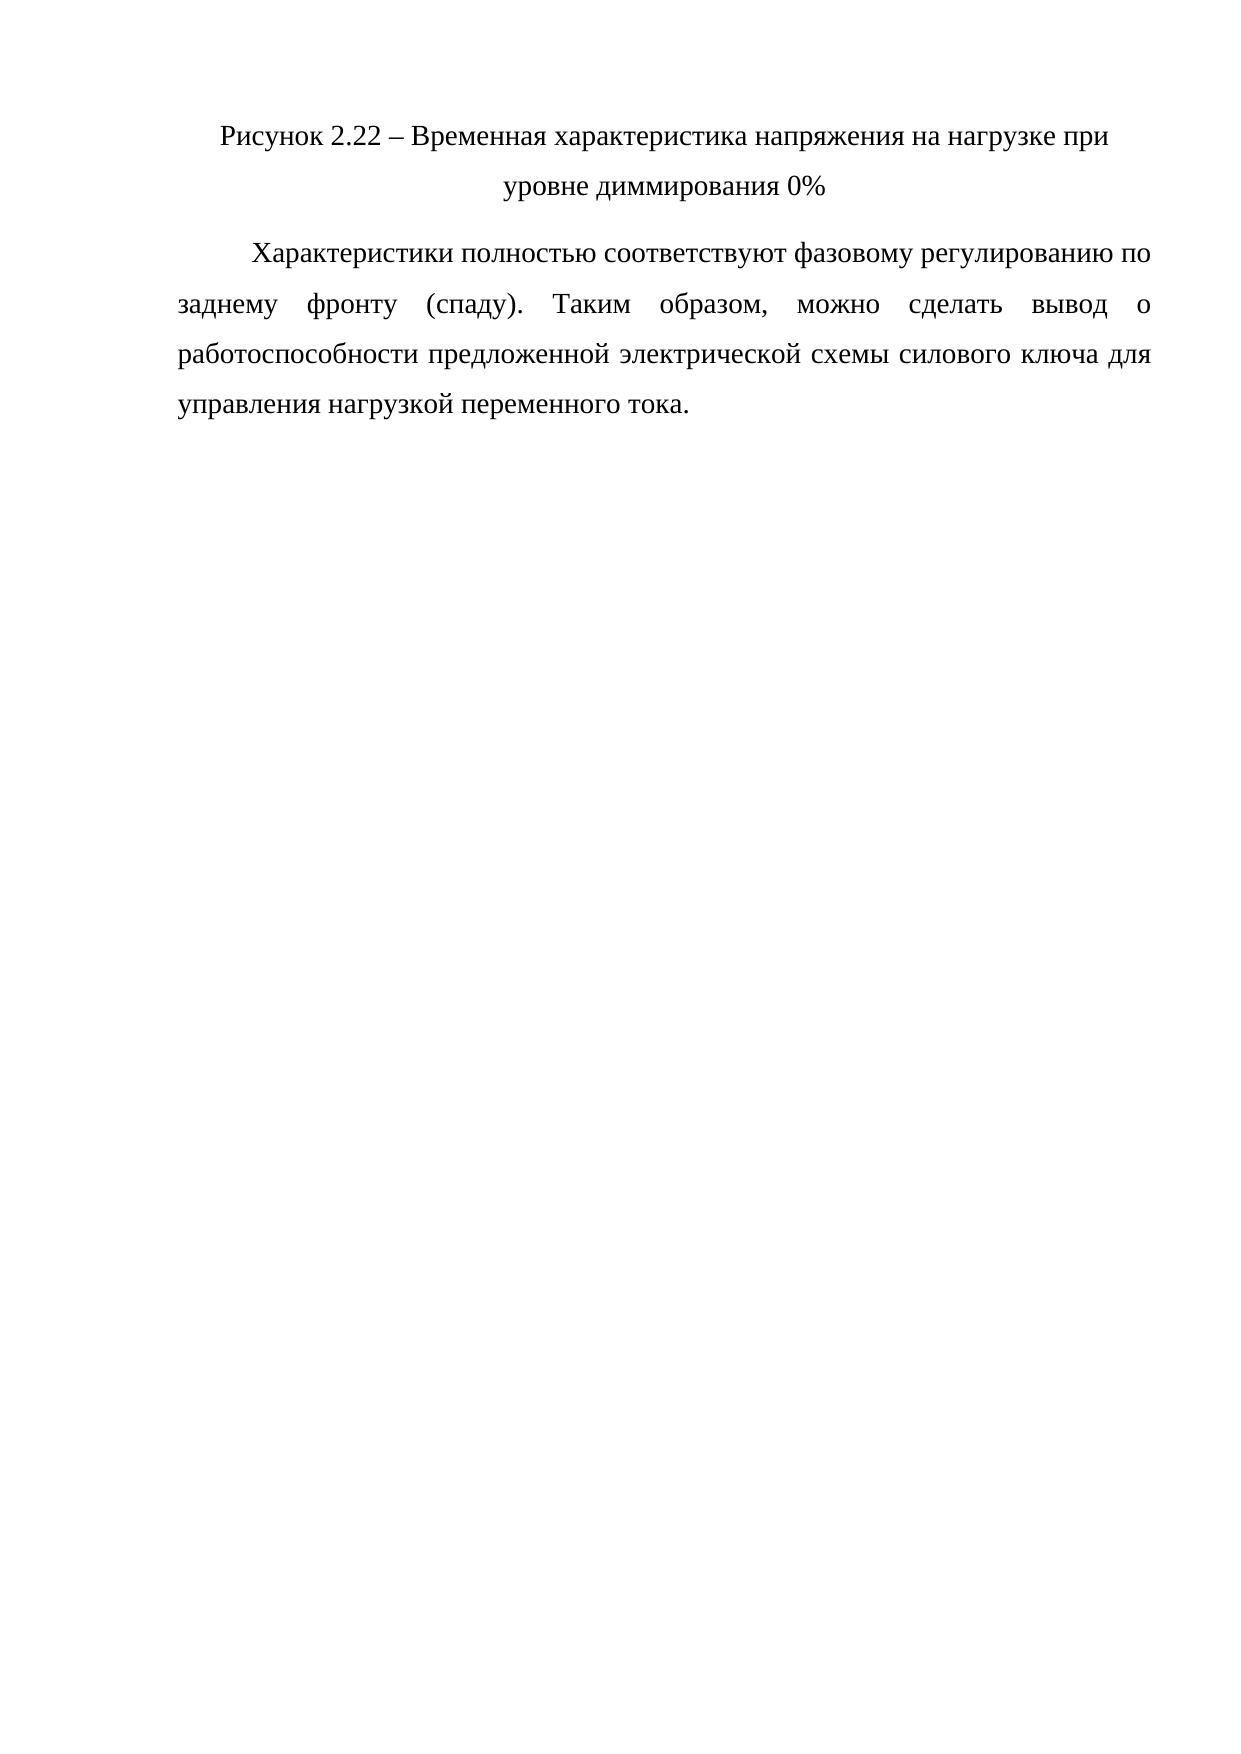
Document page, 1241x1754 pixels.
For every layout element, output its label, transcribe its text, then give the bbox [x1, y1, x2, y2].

list Характеристики полностью соответствуют фазовому регулированию по заднему фронту (спаду). Таким образом, можно сделать вывод о работоспособности предложенной электрической схемы силового ключа для управления нагрузкой переменного тока. [177, 235, 1152, 420]
text Рисунок 2.22 – Временная характеристика напряжения на нагрузке при уровне диммирования 0% [177, 118, 1152, 202]
